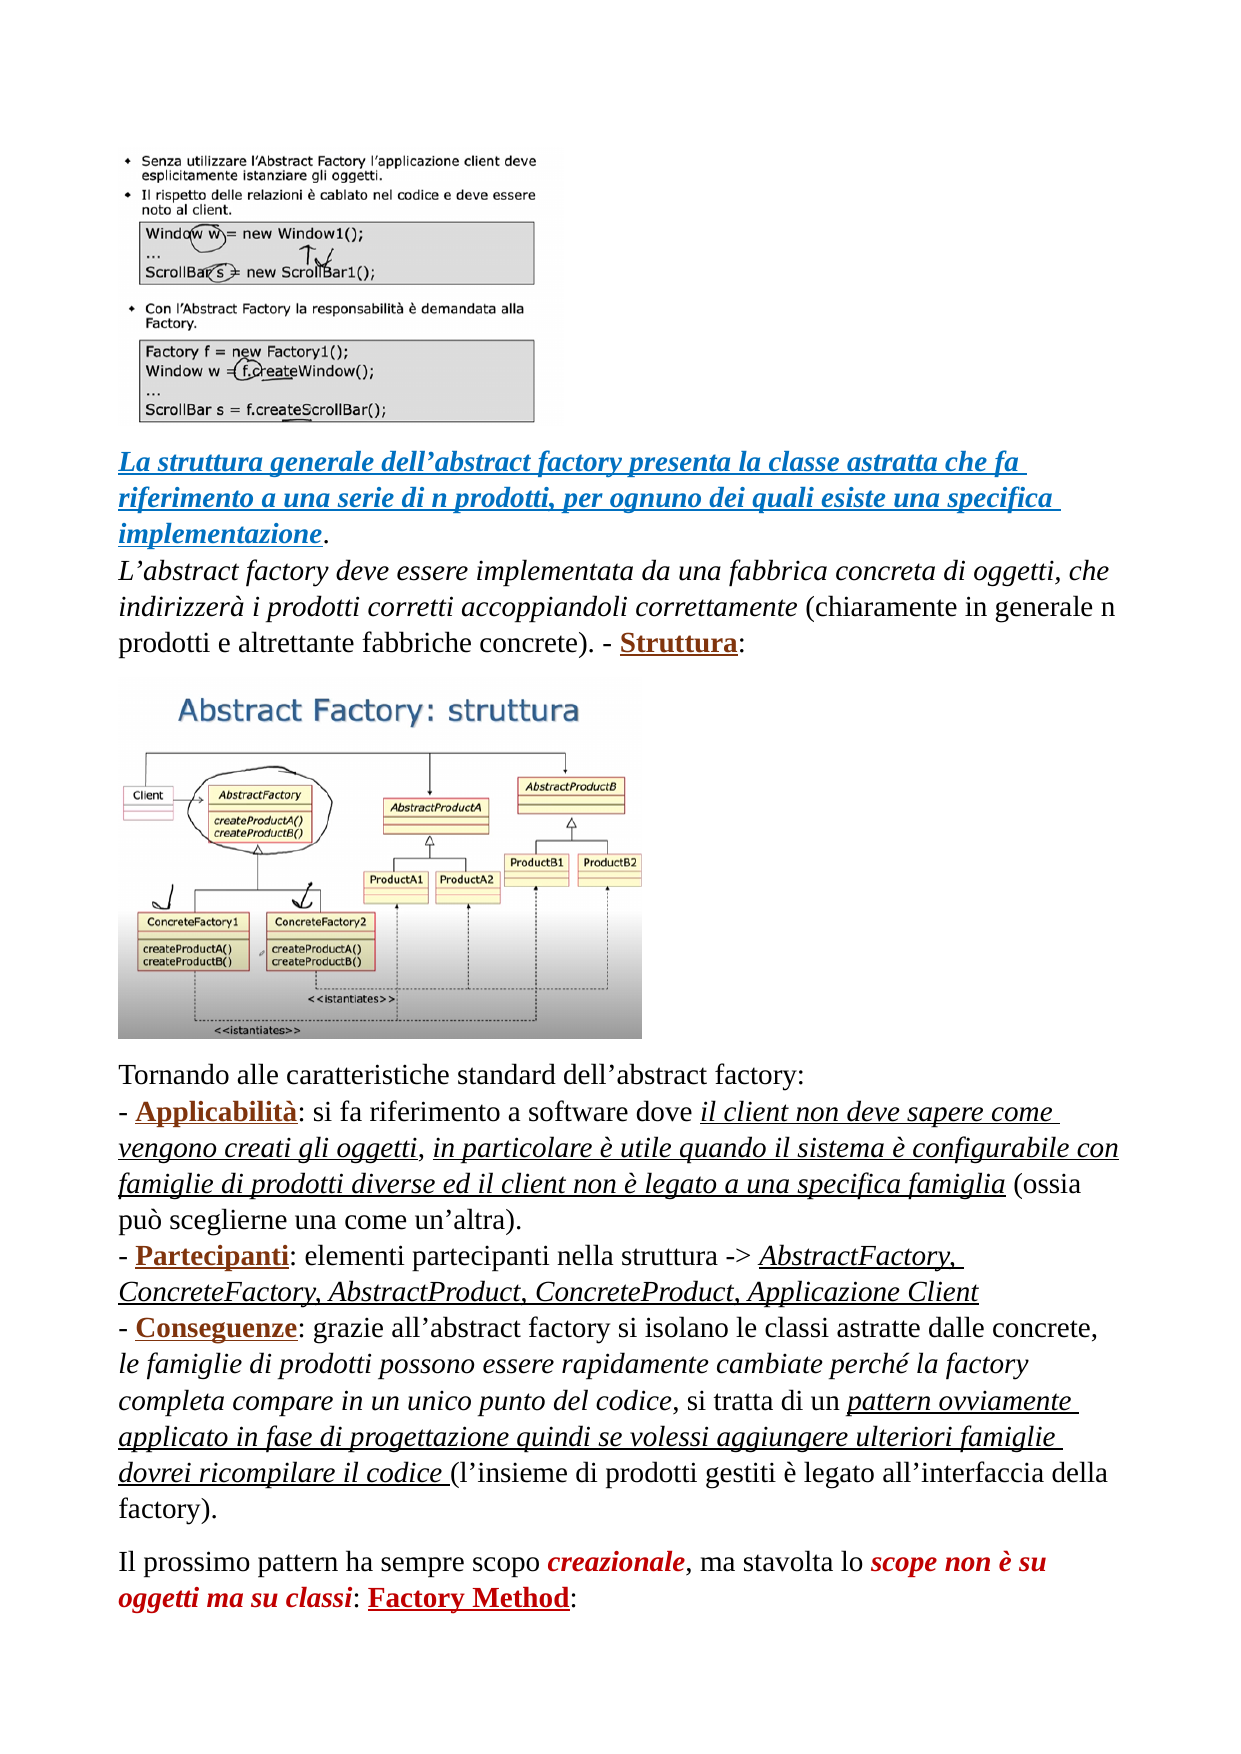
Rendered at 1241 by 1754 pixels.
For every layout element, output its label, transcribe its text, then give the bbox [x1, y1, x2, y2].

picture [118, 147, 565, 426]
text La struttura generale dell’abstract factory presenta la classe astratta che fa riferimento a una serie di n prodotti, per ognuno dei quali esiste una specifica implementazione. L’abstract factory deve essere implementata da una fabbrica concreta di oggetti, che indirizzerà i prodotti corretti accoppiandoli correttamente (chiaramente in generale n prodotti e altrettante fabbriche concrete). - Struttura: [118, 444, 1122, 658]
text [118, 1544, 1122, 1614]
text Tornando alle caratteristiche standard dell’abstract factory: - Applicabilità: si fa riferimento a software dove il client non deve sapere come vengono creati gli oggetti, in particolare è utile quando il sistema è configurabile con famiglie di prodotti diverse ed il client non è legato a una specifica famiglia (ossia può sceglierne una come un’altra). - Partecipanti: elementi partecipanti nella struttura -> AbstractFactory, ConcreteFactory, AbstractProduct, ConcreteProduct, Applicazione Client - Conseguenze: grazie all’abstract factory si isolano le classi astratte dalle concrete, le famiglie di prodotti possono essere rapidamente cambiate perché la factory completa compare in un unico punto del codice, si tratta di un pattern ovviamente applicato in fase di progettazione quindi se volessi aggiungere ulteriori famiglie dovrei ricompilare il codice (l’insieme di prodotti gestiti è legato all’interfaccia della factory). [118, 1057, 1122, 1525]
picture [118, 677, 642, 1039]
